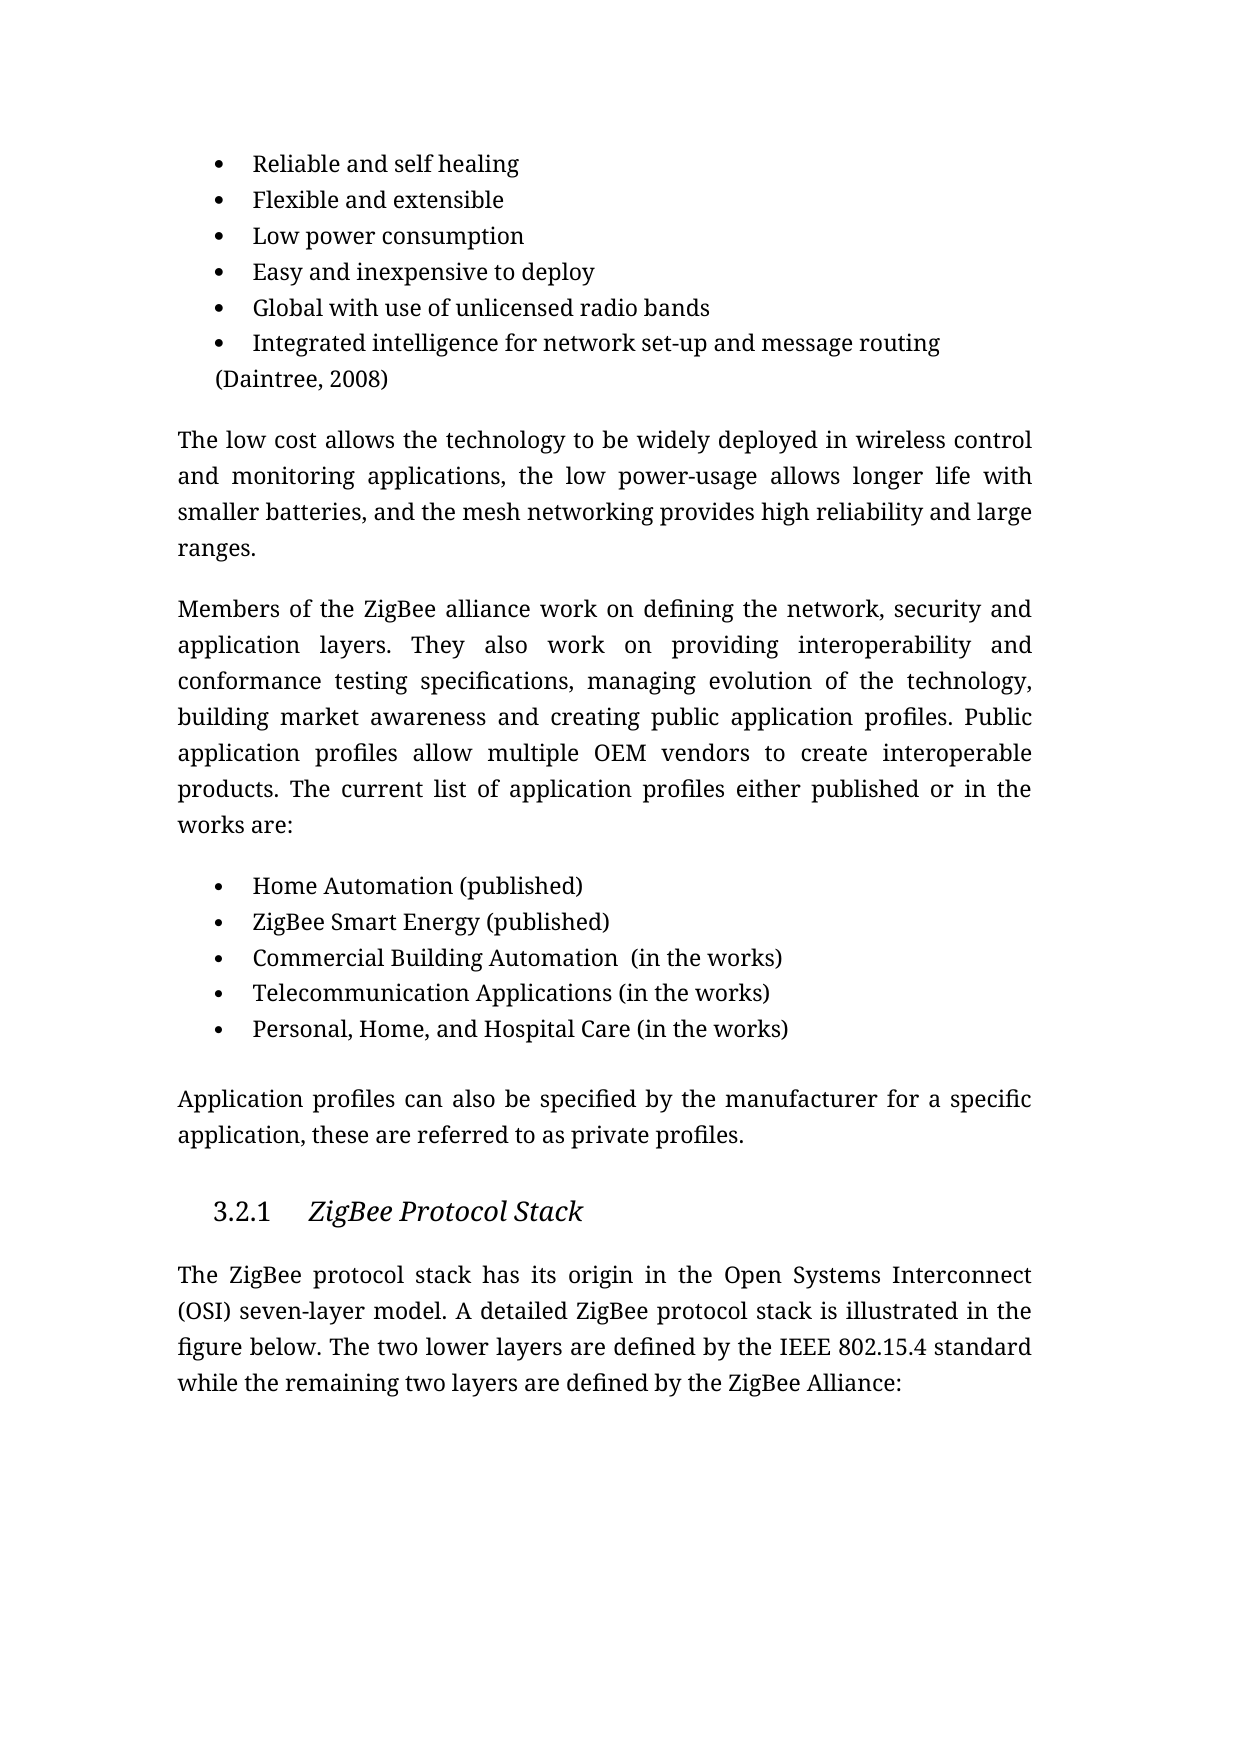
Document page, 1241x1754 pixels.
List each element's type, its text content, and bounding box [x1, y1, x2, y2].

text The low cost allows the technology to be widely deployed in wireless control and monitoring applications, the low power-usage allows longer life with smaller batteries, and the mesh networking provides high reliability and large ranges. [177, 424, 1033, 563]
subtitle ZigBee Protocol Stack [213, 1192, 1033, 1229]
list Commercial Building Automation (in the works) [215, 941, 1033, 973]
list Reliable and self healing [215, 148, 1033, 179]
text Members of the ZigBee alliance work on defining the network, security and application layers. They also work on providing interoperability and conformance testing specifications, managing evolution of the technology, building market awareness and creating public application profiles. Public application profiles allow multiple OEM vendors to create interoperable products. The current list of application profiles either published or in the works are: [177, 593, 1033, 840]
list Low power consumption [215, 219, 1033, 251]
list Flexible and extensible [215, 184, 1033, 215]
list ZigBee Smart Energy (published) [215, 906, 1033, 937]
text The ZigBee protocol stack has its origin in the Open Systems Interconnect (OSI) seven-layer model. A detailed ZigBee protocol stack is illustrated in the figure below. The two lower layers are defined by the IEEE 802.15.4 standard while the remaining two layers are defined by the ZigBee Alliance: [177, 1259, 1033, 1398]
list Home Automation (published) [215, 869, 1033, 901]
list Easy and inexpensive to deploy [215, 256, 1033, 287]
text Application profiles can also be specified by the manufacturer for a specific application, these are referred to as private profiles. [177, 1083, 1033, 1150]
list Global with use of unlicensed radio bands [215, 291, 1033, 323]
list Personal, Home, and Hospital Care (in the works) [215, 1013, 1033, 1044]
list Integrated intelligence for network set-up and message routing [215, 327, 1033, 359]
list Telecommunication Applications (in the works) [215, 977, 1033, 1009]
